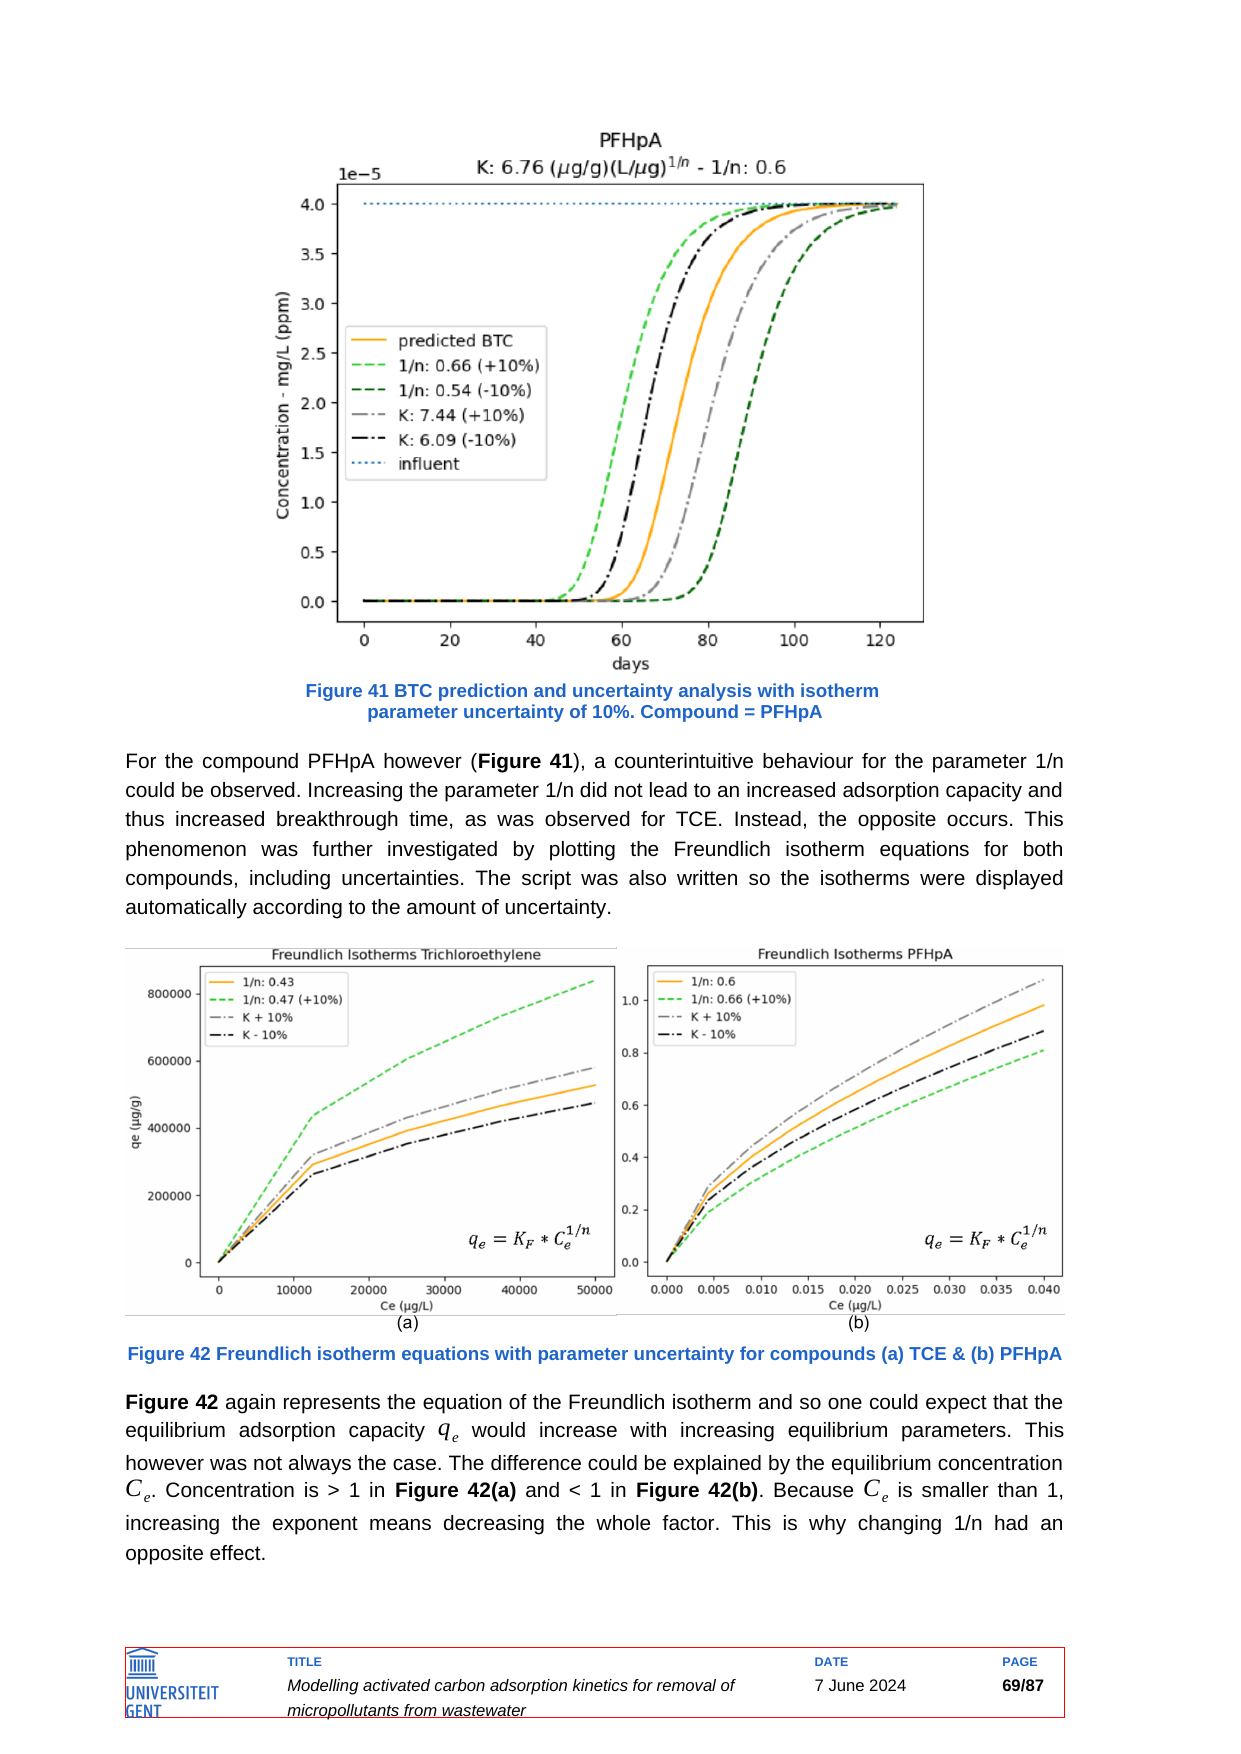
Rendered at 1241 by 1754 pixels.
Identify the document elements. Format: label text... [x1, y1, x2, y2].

text Figure 41 BTC prediction and uncertainty analysis with isotherm parameter uncertainty of 10%. Compound = PFHpA [125, 680, 1065, 723]
picture [125, 947, 1065, 1343]
text For the compound PFHpA however (Figure 41), a counterintuitive behaviour for the parameter 1/n could be observed. Increasing the parameter 1/n did not lead to an increased adsorption capacity and thus increased breakthrough time, as was observed for TCE. Instead, the opposite occurs. This phenomenon was further investigated by plotting the Freundlich isotherm equations for both compounds, including uncertainties. The script was also written so the isotherms were displayed automatically according to the amount of uncertainty. [125, 744, 1065, 919]
picture [265, 124, 925, 680]
picture [95, 1623, 252, 1749]
text Figure 42 Freundlich isotherm equations with parameter uncertainty for compounds (a) TCE & (b) PFHpA [125, 1343, 1065, 1364]
text Figure 42 again represents the equation of the Freundlich isotherm and so one could expect that the equilibrium adsorption capacity would increase with increasing equilibrium parameters. This however was not always the case. The difference could be explained by the equilibrium concentration . Concentration is > 1 in Figure 42(a) and < 1 in Figure 42(b). Because is smaller than 1, increasing the exponent means decreasing the whole factor. This is why changing 1/n had an opposite effect. [125, 1385, 1065, 1564]
